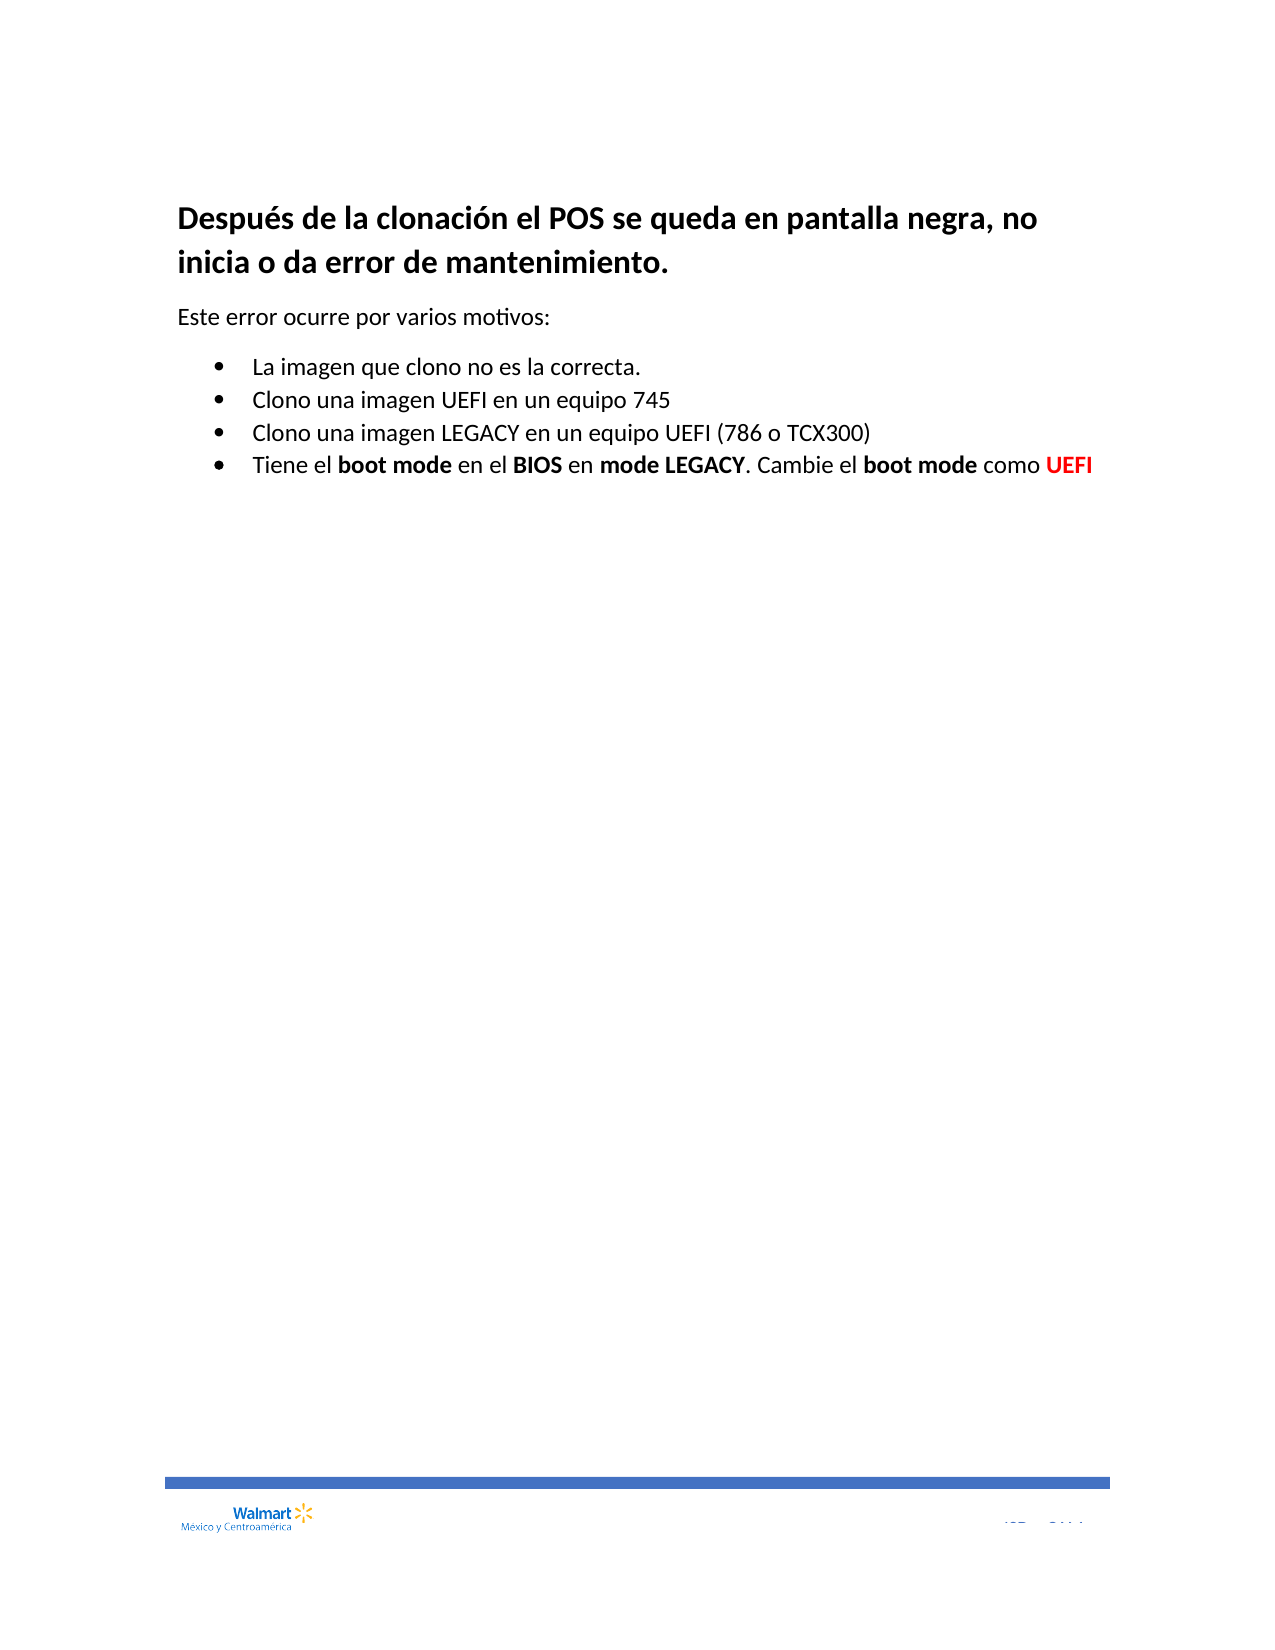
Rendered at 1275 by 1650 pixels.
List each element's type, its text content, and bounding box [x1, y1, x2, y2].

list Clono una imagen LEGACY en un equipo UEFI (786 o TCX300) [214, 417, 1275, 447]
list La imagen que clono no es la correcta. [214, 351, 1275, 382]
text Este error ocurre por varios motivos: [177, 301, 1275, 332]
picture [181, 1503, 314, 1533]
subtitle Después de la clonación el POS se queda en pantalla negra, no inicia o da error de mantenimiento. [177, 197, 1059, 282]
list Tiene el boot mode en el BIOS en mode LEGACY. Cambie el boot mode como UEFI [214, 450, 1275, 480]
list Clono una imagen UEFI en un equipo 745 [214, 384, 1275, 414]
